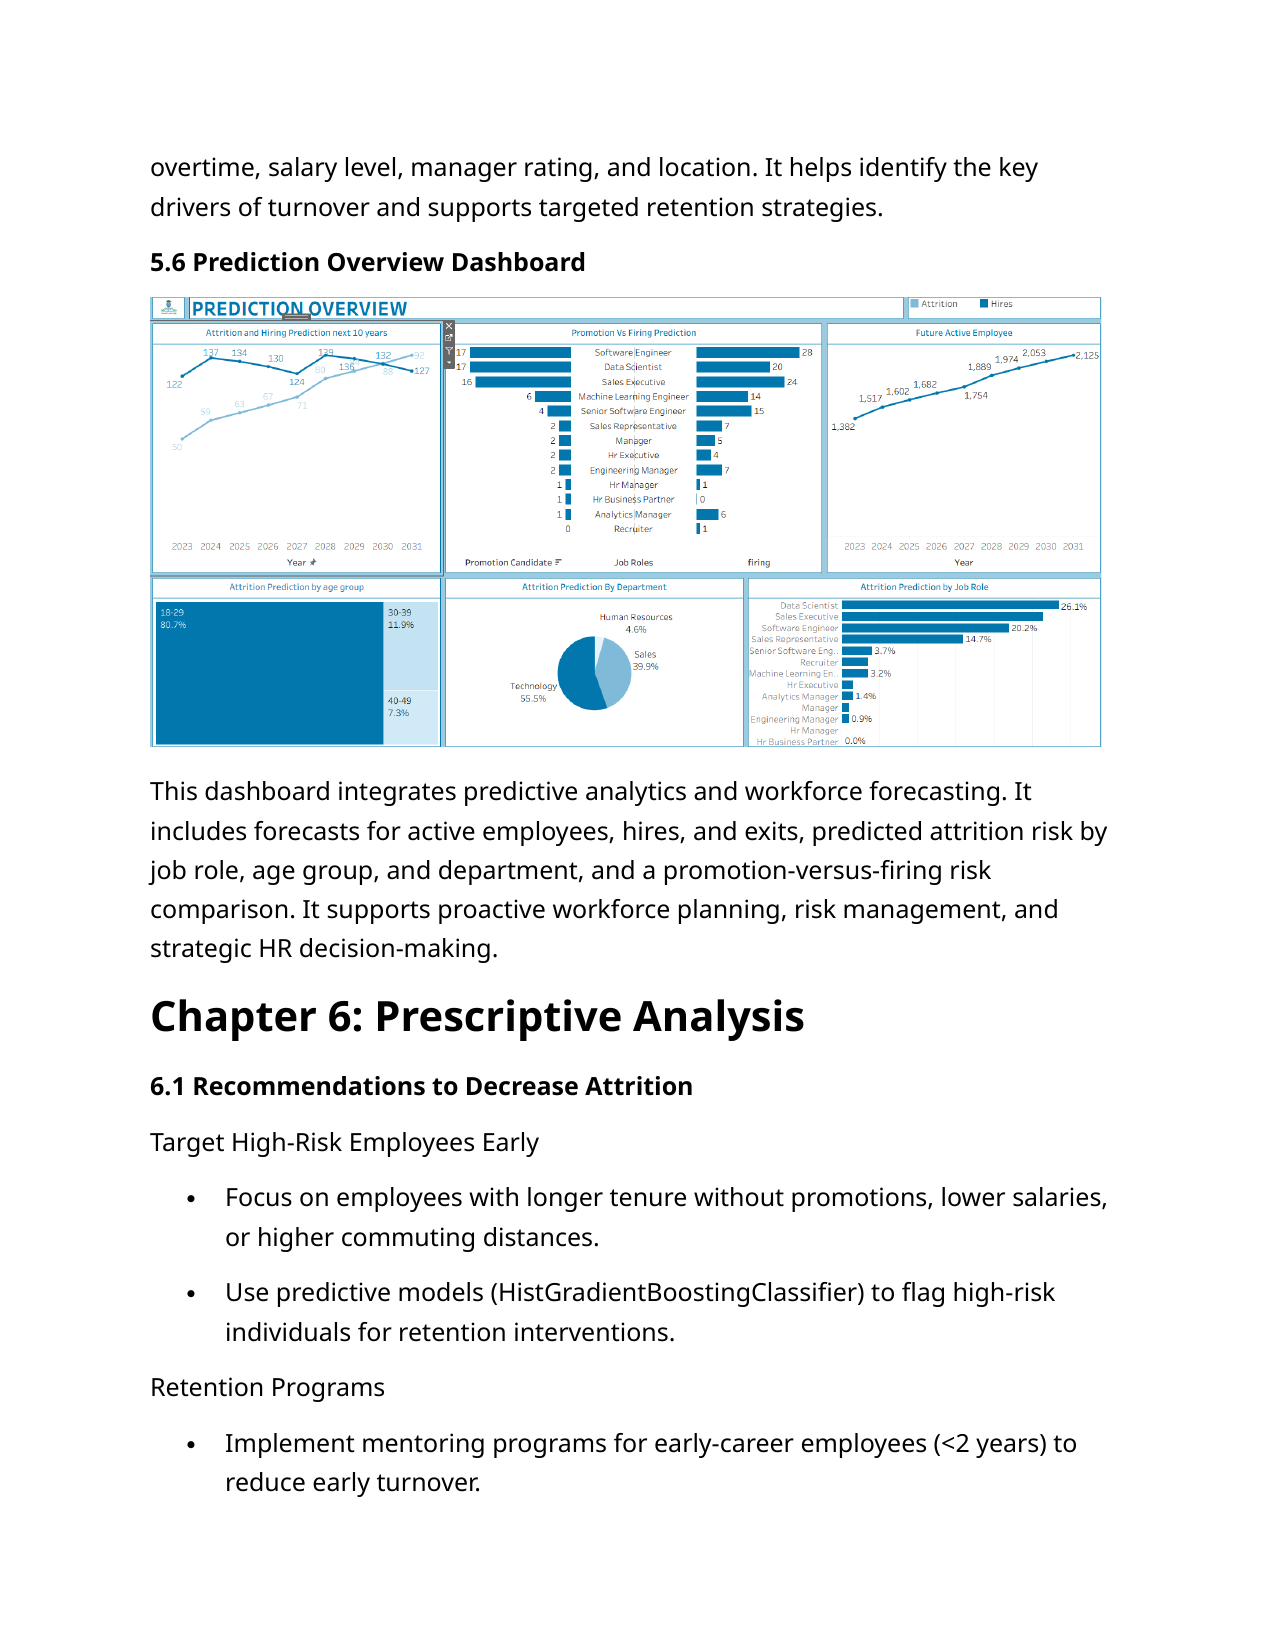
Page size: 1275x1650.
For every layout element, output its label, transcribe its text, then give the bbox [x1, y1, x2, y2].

list Implement mentoring programs for early-career employees (<2 years) to reduce early turnover. [187, 1426, 1125, 1499]
text 6.1 Recommendations to Decrease Attrition [150, 1068, 1125, 1102]
text Target High-Risk Employees Early [150, 1124, 1125, 1158]
list Use predictive models (HistGradientBoostingClassifier) to flag high-risk individuals for retention interventions. [187, 1275, 1125, 1348]
picture [150, 297, 1102, 747]
text Chapter 6: Prescriptive Analysis [150, 986, 1125, 1043]
text 5.6 Prediction Overview Dashboard [150, 245, 1125, 279]
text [150, 150, 1125, 223]
text Retention Programs [150, 1370, 1125, 1404]
list Focus on employees with longer tenure without promotions, lower salaries, or higher commuting distances. [187, 1180, 1125, 1253]
